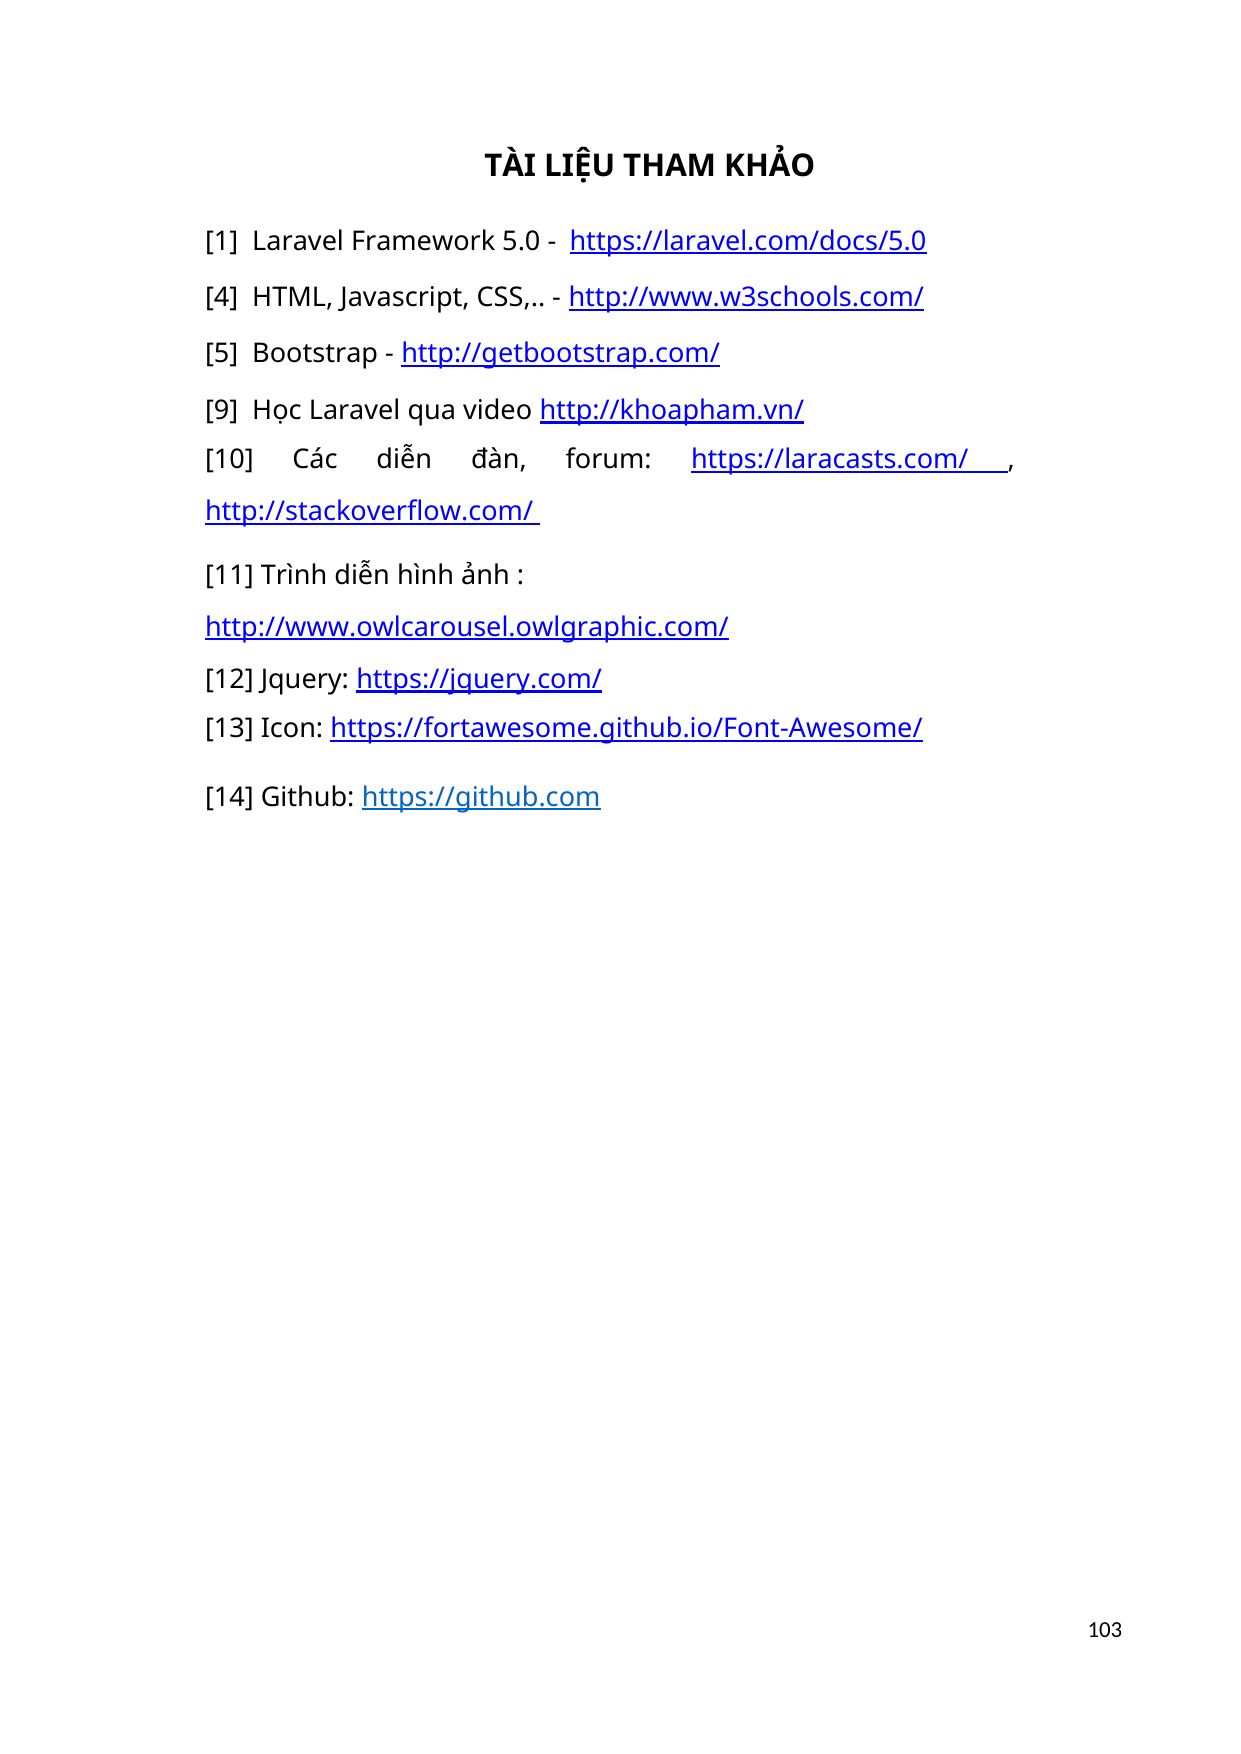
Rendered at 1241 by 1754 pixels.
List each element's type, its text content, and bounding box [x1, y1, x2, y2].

text [4] HTML, Javascript, CSS,.. - http://www.w3schools.com/ [205, 277, 1122, 314]
text [13] Icon: https://fortawesome.github.io/Font-Awesome/ [205, 708, 1122, 745]
text [11] Trình diễn hình ảnh : http://www.owlcarousel.owlgraphic.com/ [205, 556, 1015, 644]
text [5] Bootstrap - http://getbootstrap.com/ [205, 334, 1122, 371]
text [9] Học Laravel qua video http://khoapham.vn/ [205, 390, 1122, 427]
text [10] Các diễn đàn, forum: https://laracasts.com/ , http://stackoverflow.com/ [205, 440, 1015, 528]
text [12] Jquery: https://jquery.com/ [205, 659, 1122, 696]
text [14] Github: https://github.com [177, 777, 1122, 814]
subtitle TÀI LIỆU THAM KHẢO [177, 143, 1122, 186]
text [1] Laravel Framework 5.0 - https://laravel.com/docs/5.0 [205, 221, 1122, 258]
